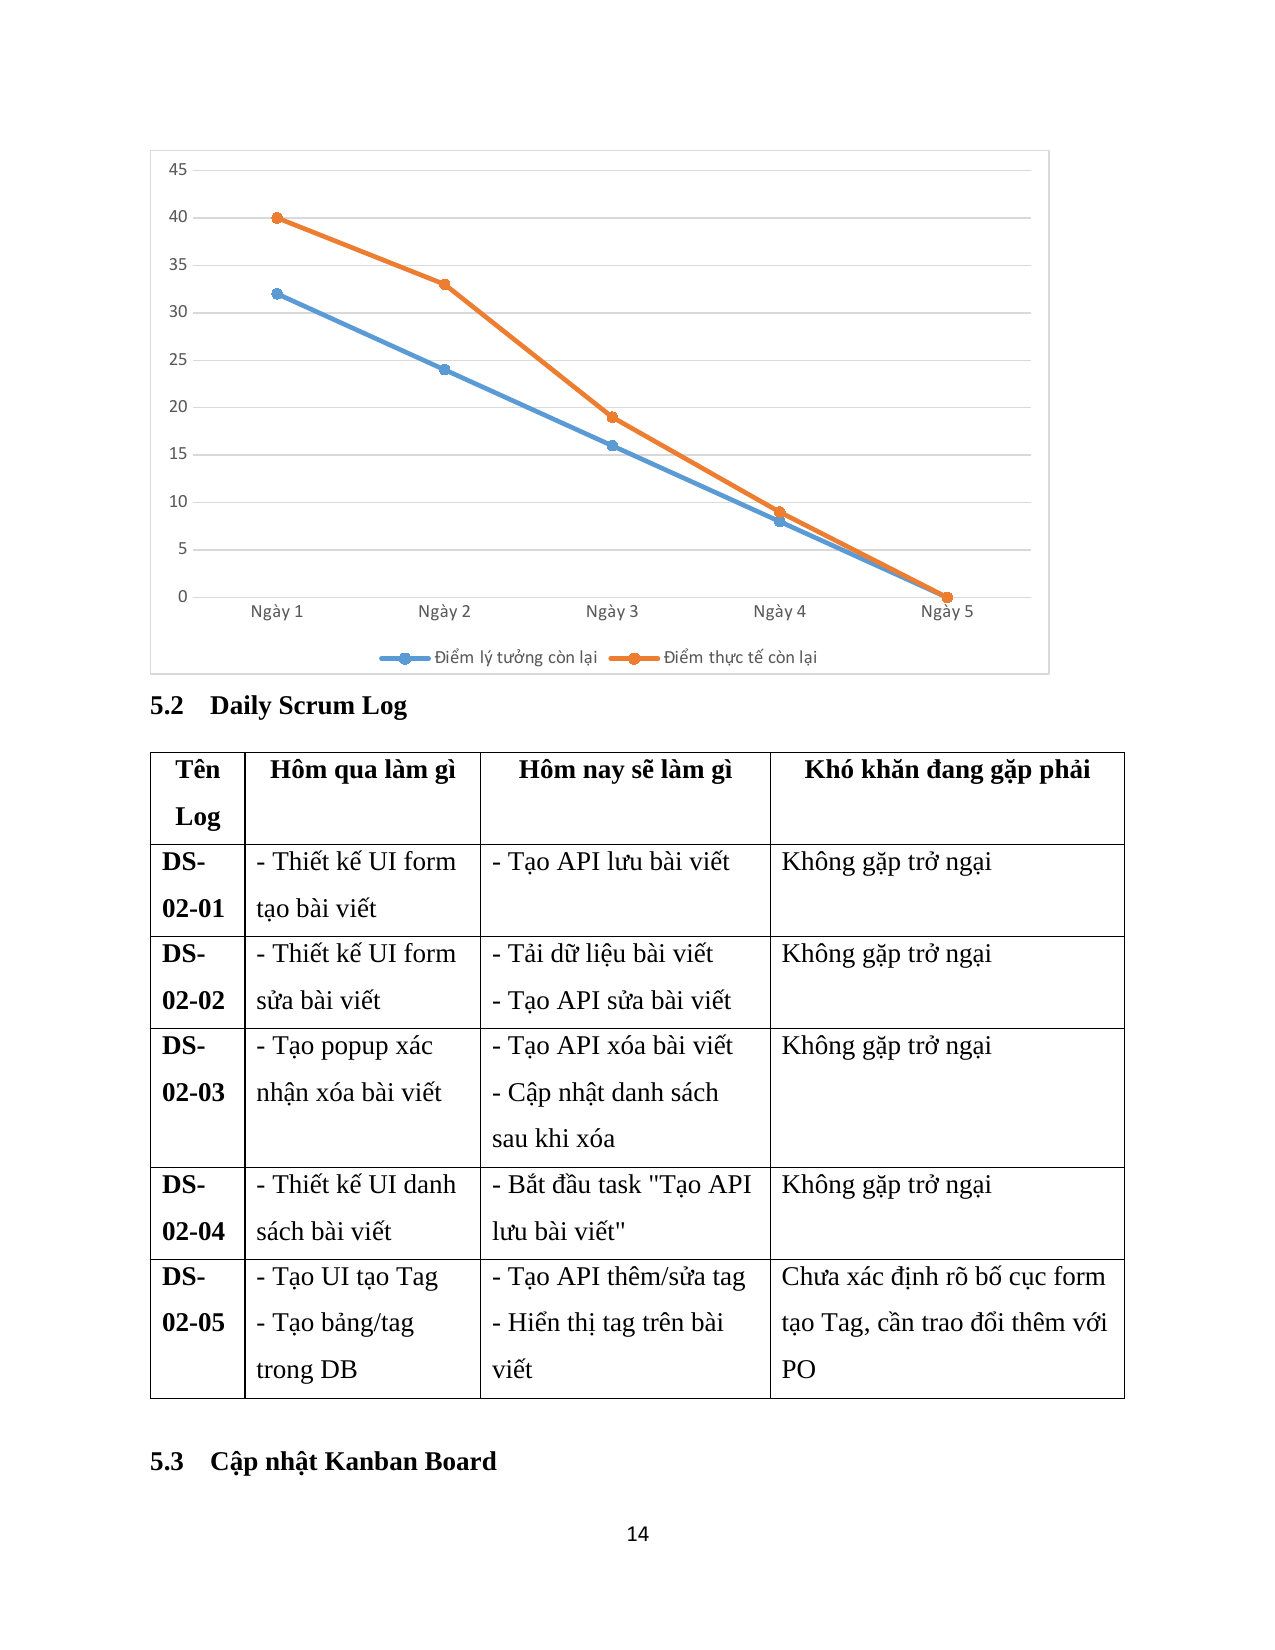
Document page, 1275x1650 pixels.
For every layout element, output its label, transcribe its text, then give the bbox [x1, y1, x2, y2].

table_cell Thiết kế UI form sửa bài viết [246, 937, 480, 1028]
table_cell Tạo popup xác nhận xóa bài viết [246, 1029, 480, 1167]
table_cell Không gặp trở ngại [771, 937, 1124, 1028]
table_cell Tạo UI tạo Tag Tạo bảng/tag trong DB [246, 1260, 480, 1397]
table_cell Tạo API thêm/sửa tag Hiển thị tag trên bài viết [481, 1260, 770, 1397]
subtitle Cập nhật Kanban Board [150, 1445, 1125, 1476]
table_cell Thiết kế UI danh sách bài viết [246, 1168, 480, 1259]
subtitle Daily Scrum Log [150, 689, 1125, 720]
table_cell Bắt đầu task "Tạo API lưu bài viết" [481, 1168, 770, 1259]
table_cell DS-02-05 [151, 1260, 244, 1397]
table_cell Tạo API xóa bài viết Cập nhật danh sách sau khi xóa [481, 1029, 770, 1167]
table_header Hôm qua làm gì [246, 753, 480, 844]
table_cell DS-02-04 [151, 1168, 244, 1259]
table_cell Tạo API lưu bài viết [481, 845, 770, 936]
table_cell DS-02-01 [151, 845, 244, 936]
table_cell Không gặp trở ngại [771, 845, 1124, 936]
table_cell Chưa xác định rõ bố cục form tạo Tag, cần trao đổi thêm với PO [771, 1260, 1124, 1397]
table_cell Thiết kế UI form tạo bài viết [246, 845, 480, 936]
table_header Hôm nay sẽ làm gì [481, 753, 770, 844]
table_cell Không gặp trở ngại [771, 1168, 1124, 1259]
table_cell Không gặp trở ngại [771, 1029, 1124, 1167]
table_header Tên Log [151, 753, 244, 844]
table_cell DS-02-02 [151, 937, 244, 1028]
table_header Khó khăn đang gặp phải [771, 753, 1124, 844]
table_cell DS-02-03 [151, 1029, 244, 1167]
table_cell Tải dữ liệu bài viết Tạo API sửa bài viết [481, 937, 770, 1028]
